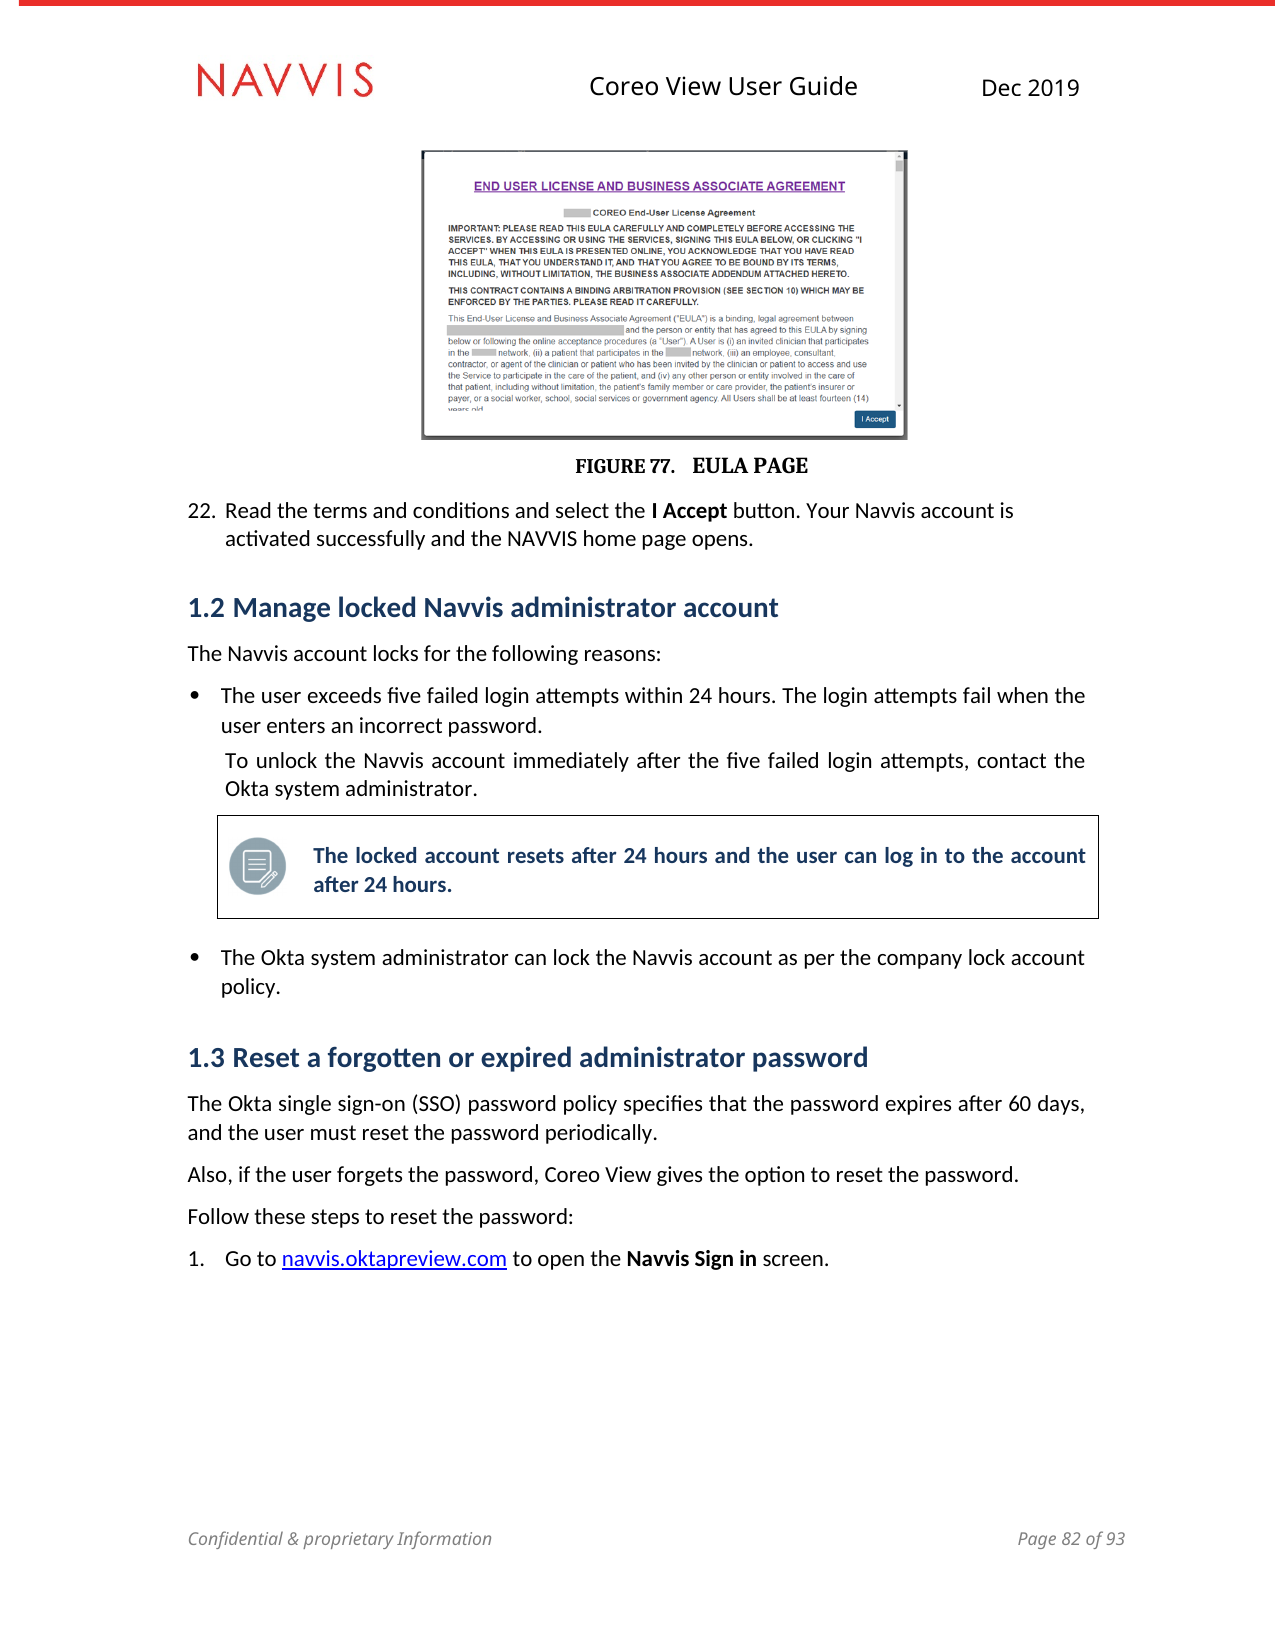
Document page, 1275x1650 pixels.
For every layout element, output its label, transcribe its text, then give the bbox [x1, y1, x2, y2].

text EULA PAGE [296, 453, 1087, 479]
text To unlock the Navvis account immediately after the five failed login attempts, contact the Okta system administrator. [225, 746, 1087, 802]
subtitle Reset a forgotten or expired administrator password [187, 1039, 1087, 1074]
text The Okta system administrator can lock the Navvis account as per the company lock account policy. [191, 943, 1087, 1000]
picture [228, 837, 287, 896]
subtitle Manage locked Navvis administrator account [187, 589, 1087, 625]
text The Navvis account locks for the following reasons: [187, 639, 1087, 668]
text Also, if the user forgets the password, Coreo View gives the option to reset the password. [187, 1160, 1087, 1188]
picture [420, 150, 909, 441]
table_header [218, 816, 302, 918]
list Read the terms and conditions and select the I Accept button. Your Navvis account is activated successfully and the NAVVIS home page opens. [187, 496, 1087, 552]
text The Okta single sign-on (SSO) password policy specifies that the password expires after 60 days, and the user must reset the password periodically. [187, 1089, 1087, 1146]
list Go to navvis.oktapreview.com to open the Navvis Sign in screen. [187, 1244, 1087, 1272]
text The user exceeds five failed login attempts within 24 hours. The login attempts fail when the user enters an incorrect password. [191, 681, 1087, 739]
table_header The locked account resets after 24 hours and the user can log in to the account after 24 hours. [302, 816, 1098, 918]
text Follow these steps to reset the password: [187, 1202, 1087, 1230]
picture [187, 55, 383, 104]
